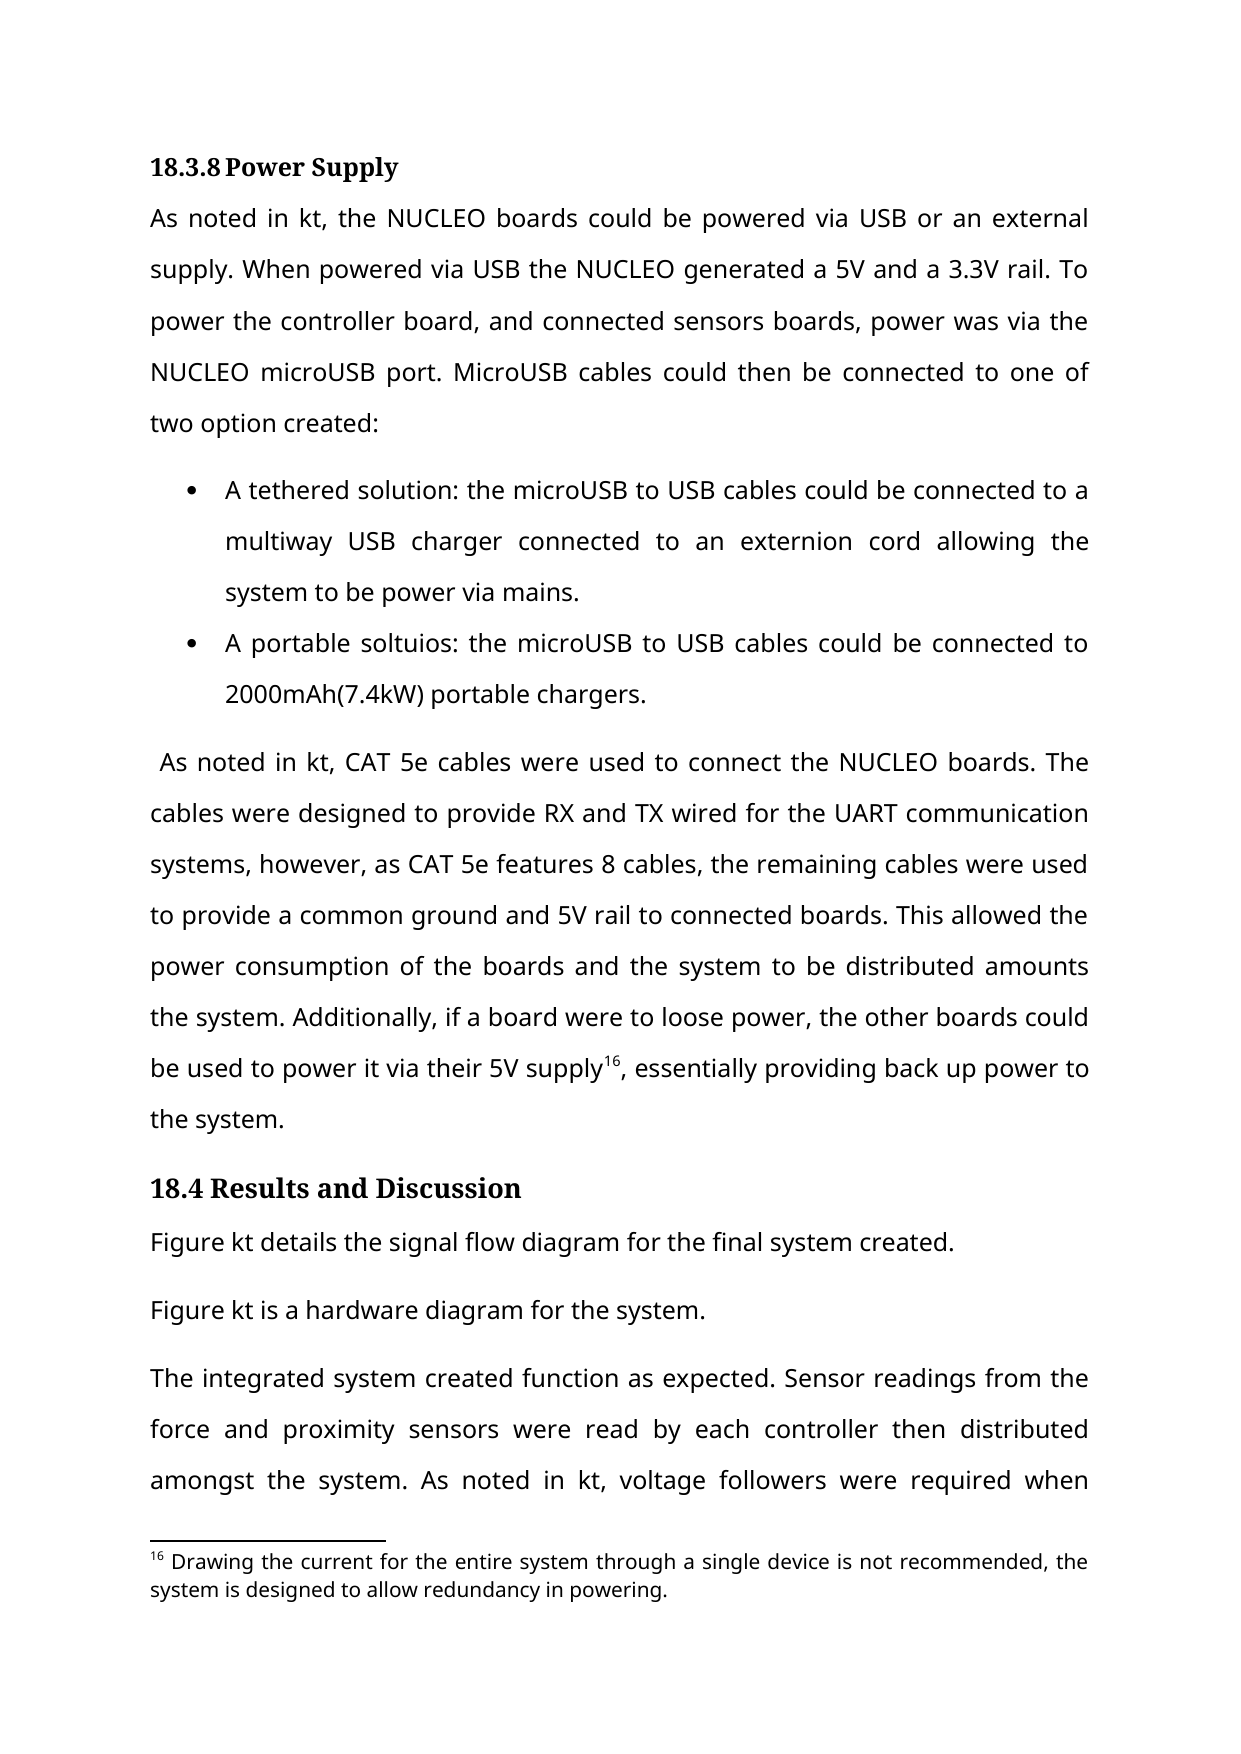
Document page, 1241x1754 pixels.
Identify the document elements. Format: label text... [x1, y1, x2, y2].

text Figure kt is a hardware diagram for the system. [150, 1293, 1090, 1327]
text As noted in kt, the NUCLEO boards could be powered via USB or an external supply. When powered via USB the NUCLEO generated a 5V and a 3.3V rail. To power the controller board, and connected sensors boards, power was via the NUCLEO microUSB port. MicroUSB cables could then be connected to one of two option created: [150, 201, 1090, 439]
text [150, 1361, 1090, 1497]
list A portable soltuios: the microUSB to USB cables could be connected to 2000mAh(7.4kW) portable chargers. [187, 626, 1090, 711]
subtitle Results and Discussion [150, 1170, 1090, 1207]
text Figure kt details the signal flow diagram for the final system created. [150, 1225, 1090, 1259]
list A tethered solution: the microUSB to USB cables could be connected to a multiway USB charger connected to an externion cord allowing the system to be power via mains. [187, 473, 1090, 609]
subtitle Power Supply [150, 150, 1090, 184]
text As noted in kt, CAT 5e cables were used to connect the NUCLEO boards. The cables were designed to provide RX and TX wired for the UART communication systems, however, as CAT 5e features 8 cables, the remaining cables were used to provide a common ground and 5V rail to connected boards. This allowed the power consumption of the boards and the system to be distributed amounts the system. Additionally, if a board were to loose power, the other boards could be used to power it via their 5V supply, essentially providing back up power to the system. [150, 745, 1090, 1136]
